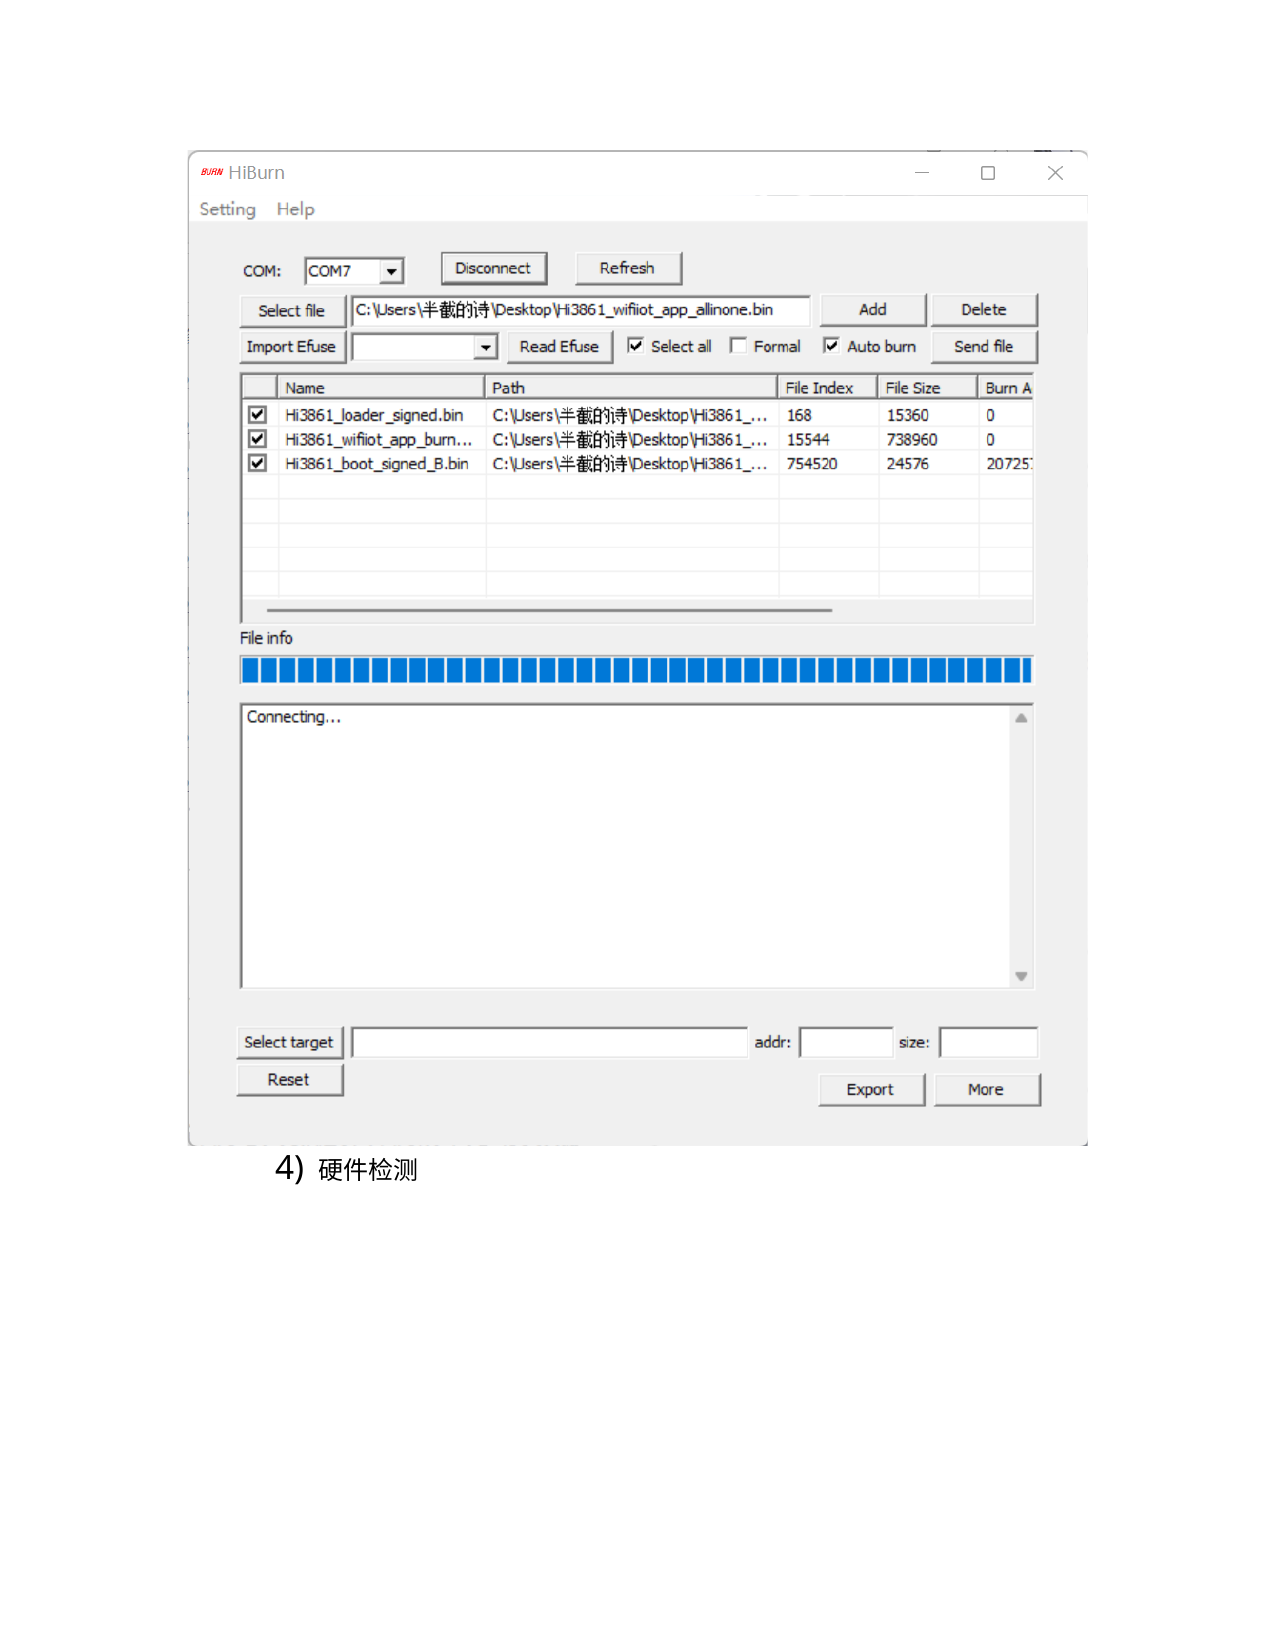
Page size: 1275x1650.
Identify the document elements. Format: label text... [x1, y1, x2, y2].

picture [187, 150, 1088, 1146]
text 硬件检测 [275, 1146, 1087, 1188]
